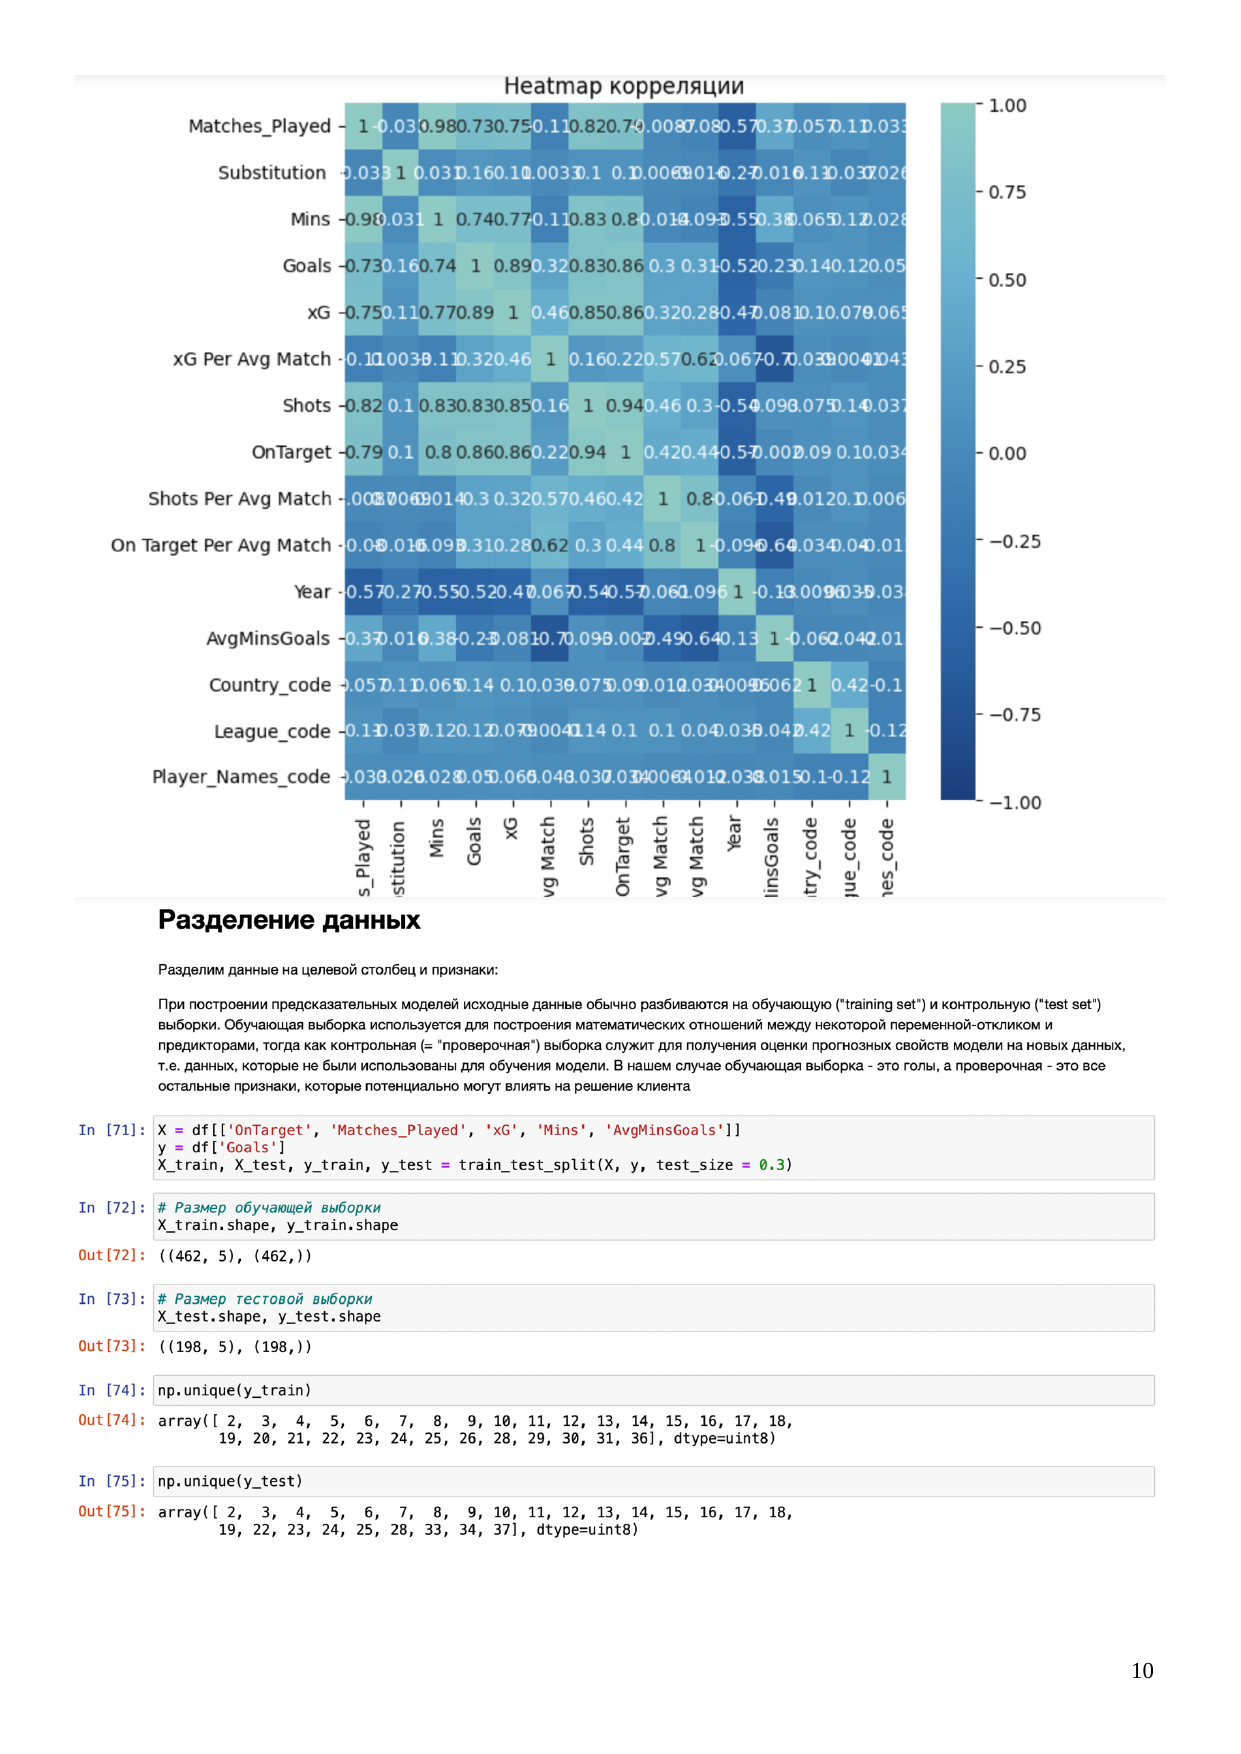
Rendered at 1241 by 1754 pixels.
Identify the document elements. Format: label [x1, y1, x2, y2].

picture [75, 75, 1166, 1544]
